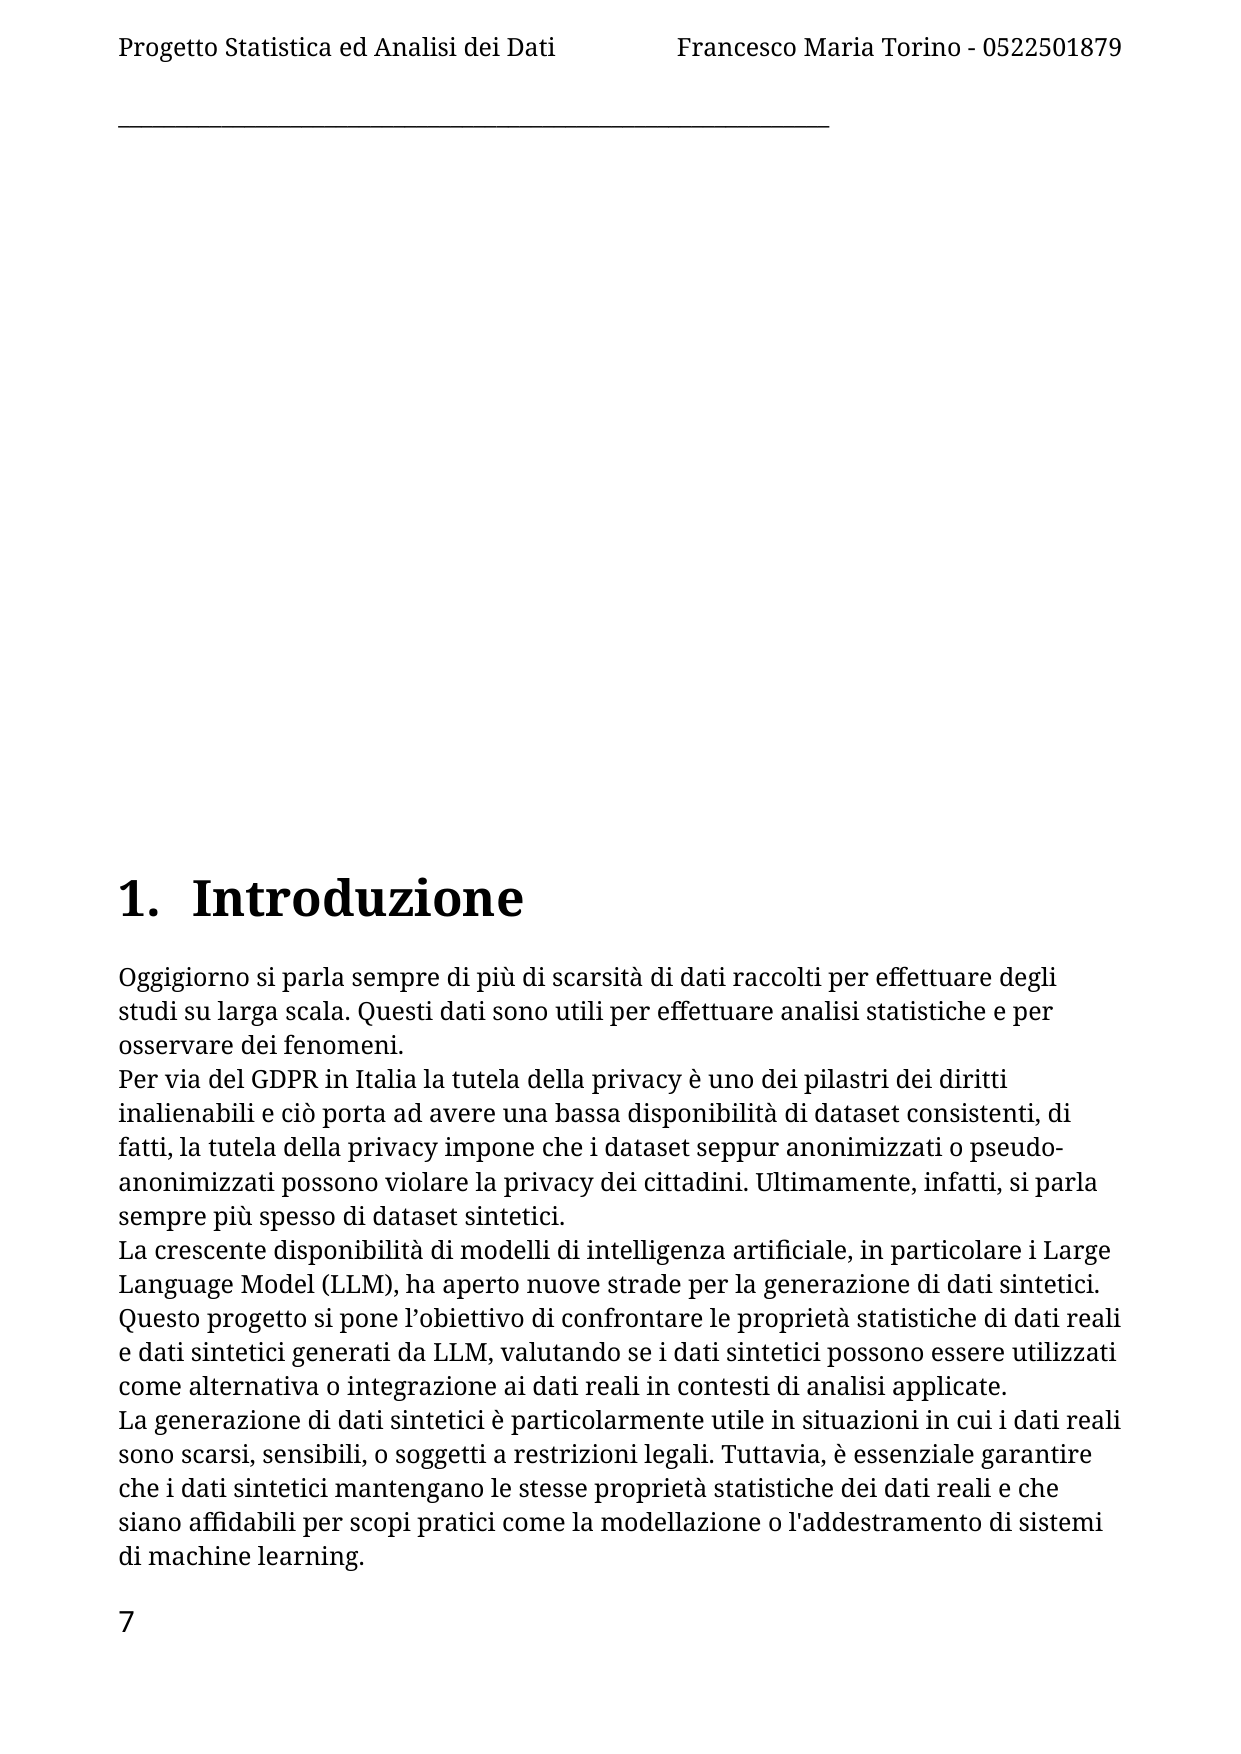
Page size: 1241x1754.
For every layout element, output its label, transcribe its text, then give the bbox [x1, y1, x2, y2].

text Oggigiorno si parla sempre di più di scarsità di dati raccolti per effettuare degli studi su larga scala. Questi dati sono utili per effettuare analisi statistiche e per osservare dei fenomeni. [118, 960, 1122, 1062]
text La generazione di dati sintetici è particolarmente utile in situazioni in cui i dati reali sono scarsi, sensibili, o soggetti a restrizioni legali. Tuttavia, è essenziale garantire che i dati sintetici mantengano le stesse proprietà statistiche dei dati reali e che siano affidabili per scopi pratici come la modellazione o l'addestramento di sistemi di machine learning. [118, 1403, 1122, 1573]
subtitle Introduzione [118, 863, 1122, 931]
text La crescente disponibilità di modelli di intelligenza artificiale, in particolare i Large Language Model (LLM), ha aperto nuove strade per la generazione di dati sintetici. Questo progetto si pone l’obiettivo di confrontare le proprietà statistiche di dati reali e dati sintetici generati da LLM, valutando se i dati sintetici possono essere utilizzati come alternativa o integrazione ai dati reali in contesti di analisi applicate. [118, 1232, 1122, 1403]
text Per via del GDPR in Italia la tutela della privacy è uno dei pilastri dei diritti inalienabili e ciò porta ad avere una bassa disponibilità di dataset consistenti, di fatti, la tutela della privacy impone che i dataset seppur anonimizzati o pseudo-anonimizzati possono violare la privacy dei cittadini. Ultimamente, infatti, si parla sempre più spesso di dataset sintetici. [118, 1062, 1122, 1232]
